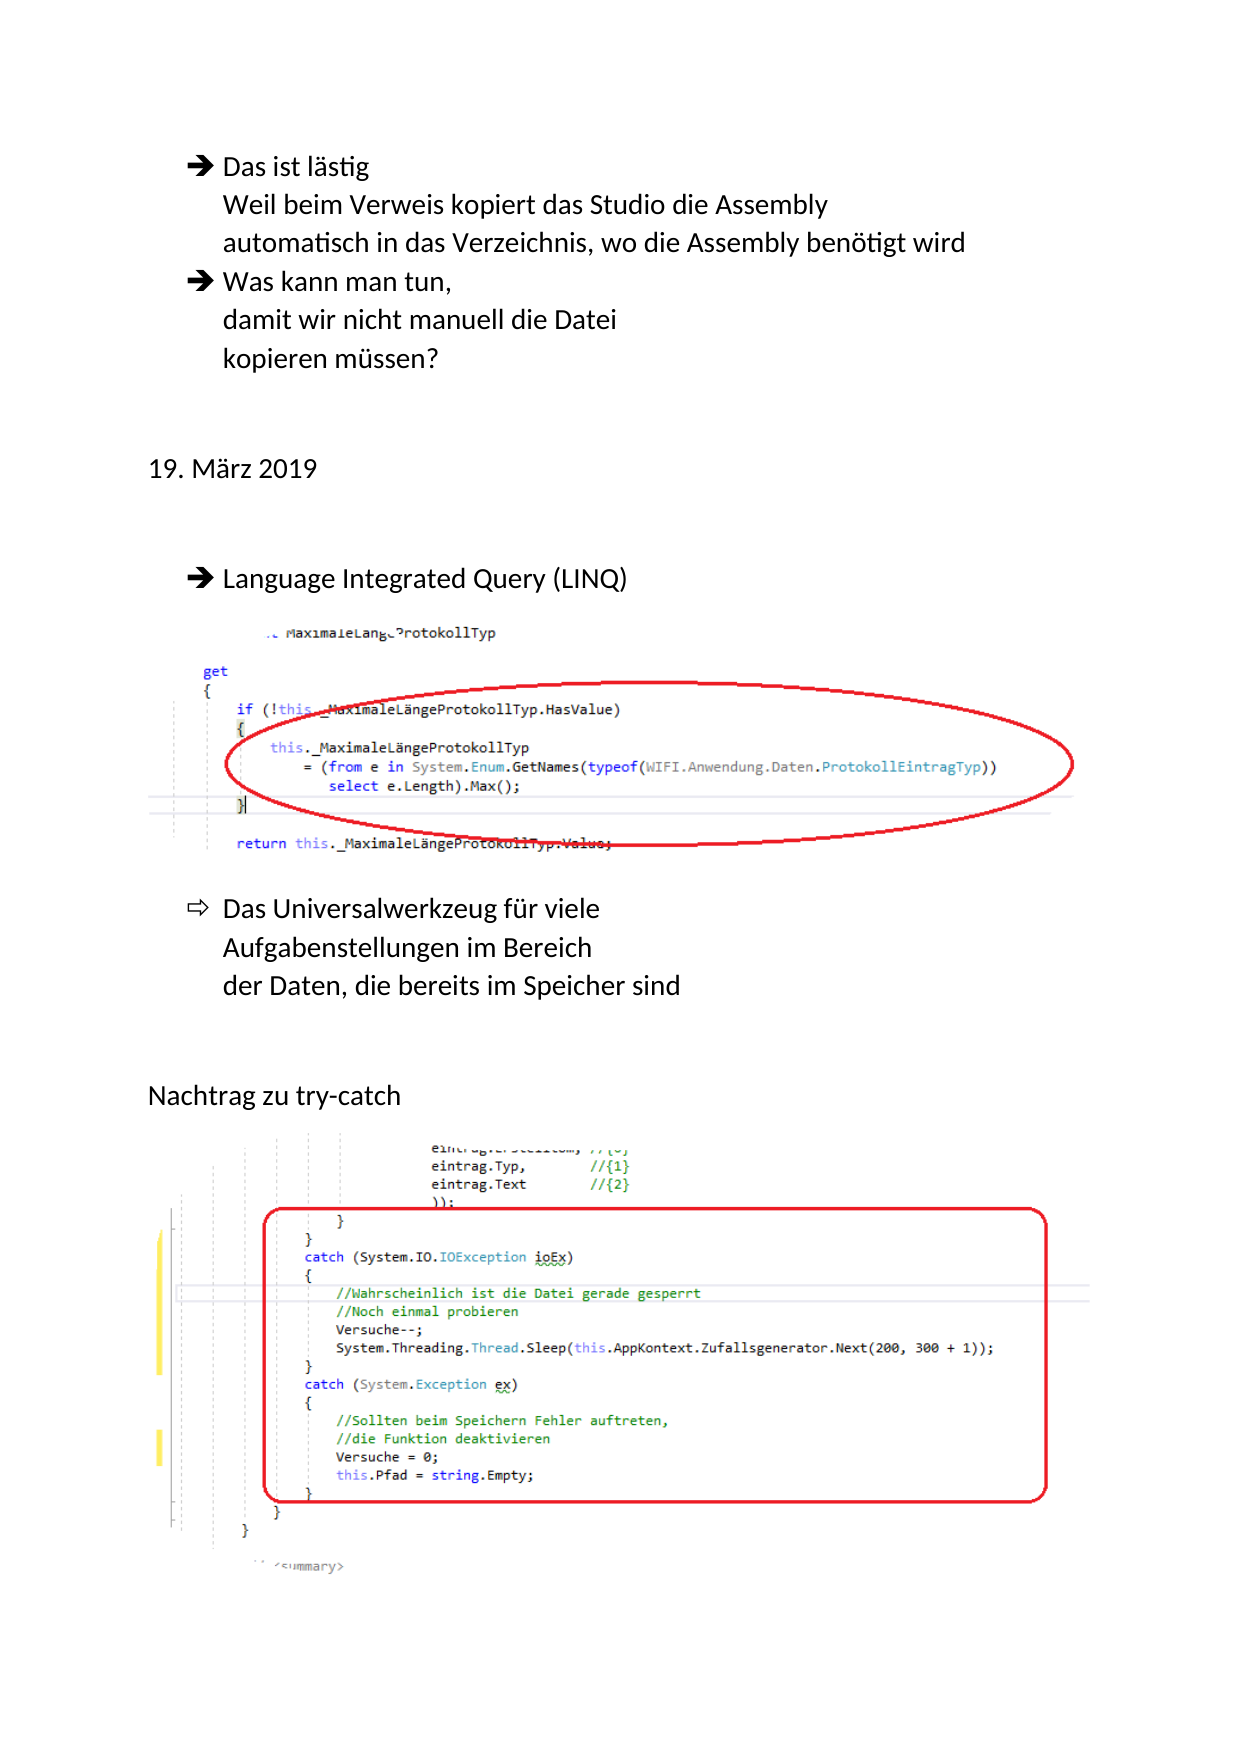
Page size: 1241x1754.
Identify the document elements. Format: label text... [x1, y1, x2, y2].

list Was kann man tun, damit wir nicht manuell die Datei kopieren müssen? [185, 263, 1093, 375]
text 19. März 2019 [148, 450, 1093, 486]
list Language Integrated Query (LINQ) [185, 560, 1093, 596]
text Nachtrag zu try-catch [148, 1077, 1093, 1113]
picture [147, 615, 1092, 871]
picture [147, 1132, 1092, 1590]
list Das ist lästig Weil beim Verweis kopiert das Studio die Assembly automatisch in das Verzeichnis, wo die Assembly benötigt wird [185, 148, 1093, 260]
list Das Universalwerkzeug für viele Aufgabenstellungen im Bereich der Daten, die bereits im Speicher sind [185, 890, 1093, 1003]
